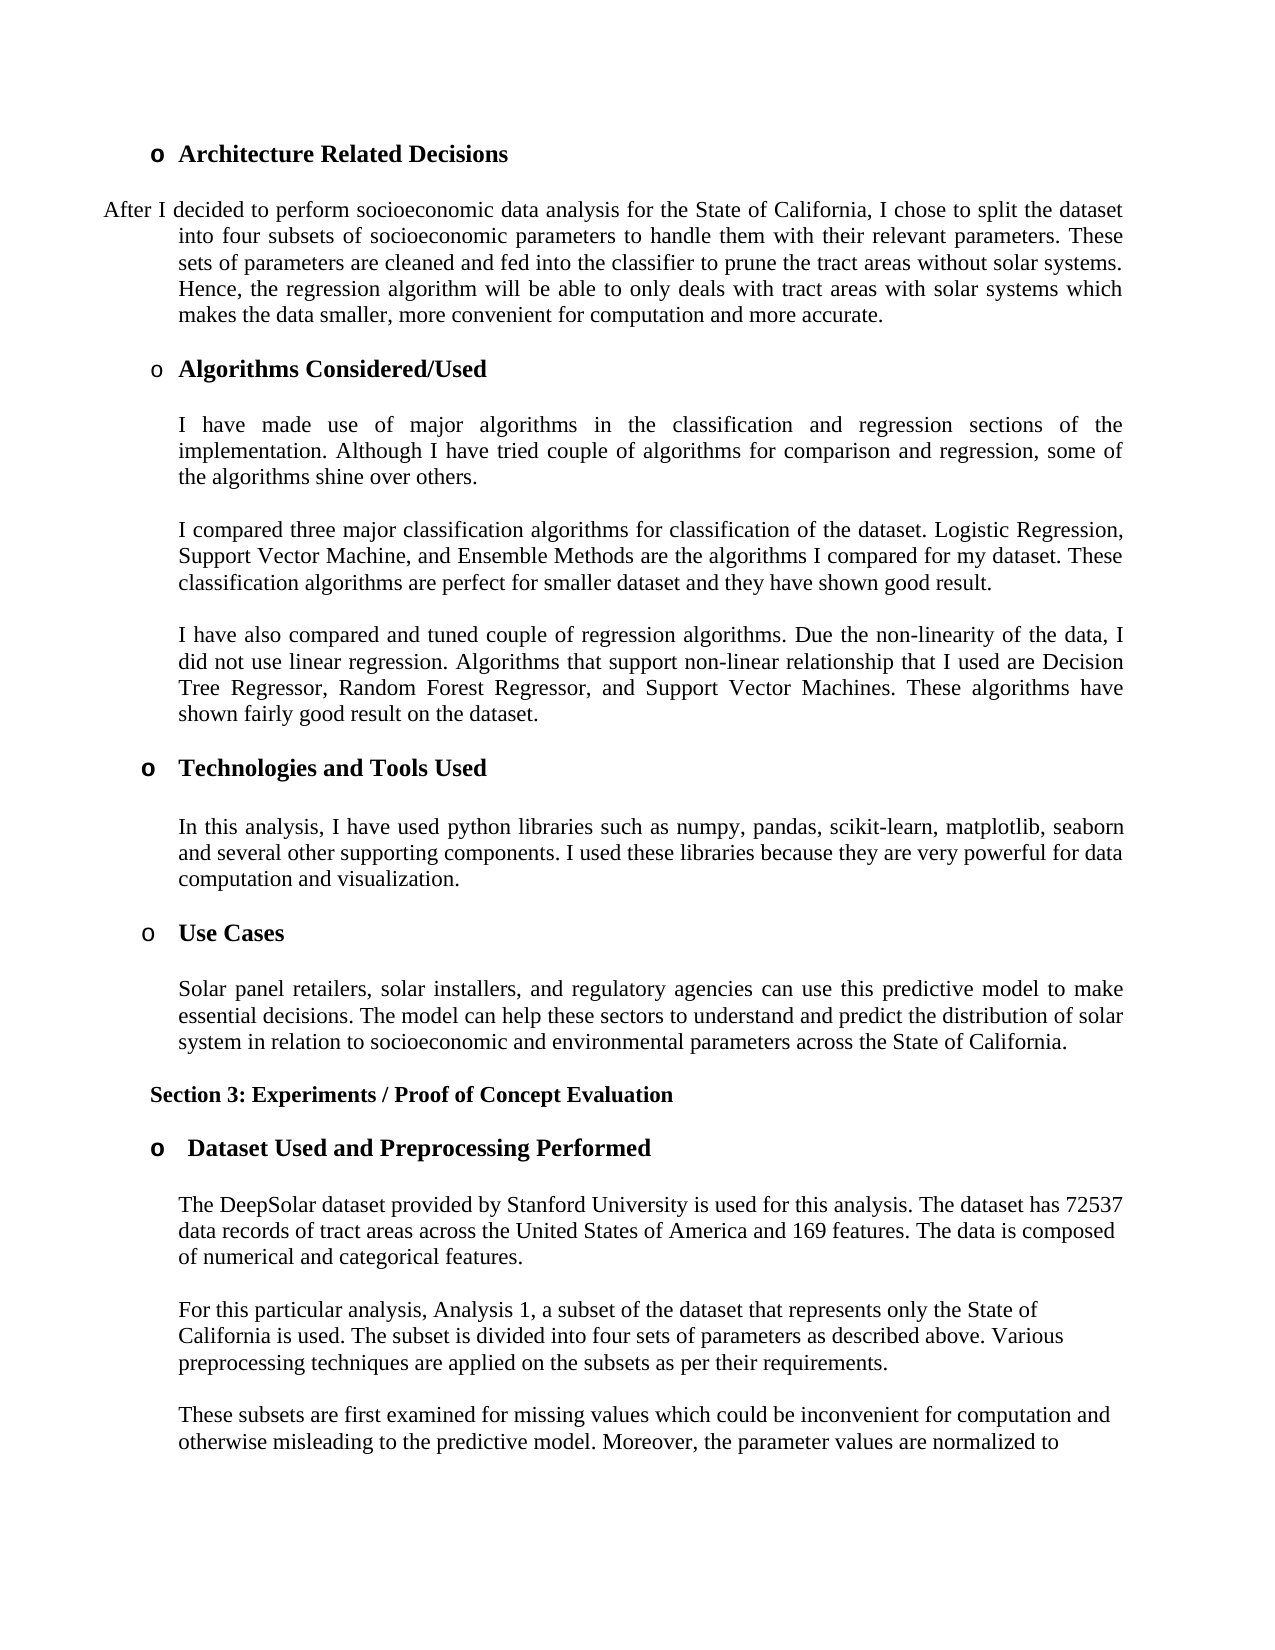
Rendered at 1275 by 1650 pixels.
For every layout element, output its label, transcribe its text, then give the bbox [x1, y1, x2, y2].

list Algorithms Considered/Used [150, 354, 1125, 384]
list Dataset Used and Preprocessing Performed [150, 1133, 1125, 1164]
text The DeepSolar dataset provided by Stanford University is used for this analysis. The dataset has 72537 data records of tract areas across the United States of America and 169 features. The data is composed of numerical and categorical features. [178, 1191, 1125, 1270]
text I have made use of major algorithms in the classification and regression sections of the implementation. Although I have tried couple of algorithms for comparison and regression, some of the algorithms shine over others. [178, 411, 1125, 490]
text I have also compared and tuned couple of regression algorithms. Due the non-linearity of the data, I did not use linear regression. Algorithms that support non-linear relationship that I used are Decision Tree Regressor, Random Forest Regressor, and Support Vector Machines. These algorithms have shown fairly good result on the dataset. [178, 621, 1125, 727]
list Use Cases [141, 918, 1125, 949]
list Technologies and Tools Used [141, 753, 1125, 784]
text For this particular analysis, Analysis 1, a subset of the dataset that represents only the State of California is used. The subset is divided into four sets of parameters as described above. Various preprocessing techniques are applied on the subsets as per their requirements. [178, 1296, 1125, 1375]
text In this analysis, I have used python libraries such as numpy, pandas, scikit-learn, matplotlib, seaborn and several other supporting components. I used these libraries because they are very powerful for data computation and visualization. [178, 813, 1125, 892]
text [178, 1402, 1125, 1454]
text I compared three major classification algorithms for classification of the dataset. Logistic Regression, Support Vector Machine, and Ensemble Methods are the algorithms I compared for my dataset. These classification algorithms are perfect for smaller dataset and they have shown good result. [178, 516, 1125, 595]
text Section 3: Experiments / Proof of Concept Evaluation [150, 1081, 1125, 1107]
text Solar panel retailers, solar installers, and regulatory agencies can use this predictive model to make essential decisions. The model can help these sectors to understand and predict the distribution of solar system in relation to socioeconomic and environmental parameters across the State of California. [178, 975, 1125, 1054]
list Architecture Related Decisions [150, 139, 1125, 169]
text After I decided to perform socioeconomic data analysis for the State of California, I chose to split the dataset into four subsets of socioeconomic parameters to handle them with their relevant parameters. These sets of parameters are cleaned and fed into the classifier to prune the tract areas without solar systems. Hence, the regression algorithm will be able to only deals with tract areas with solar systems which makes the data smaller, more convenient for computation and more accurate. [103, 196, 1125, 328]
